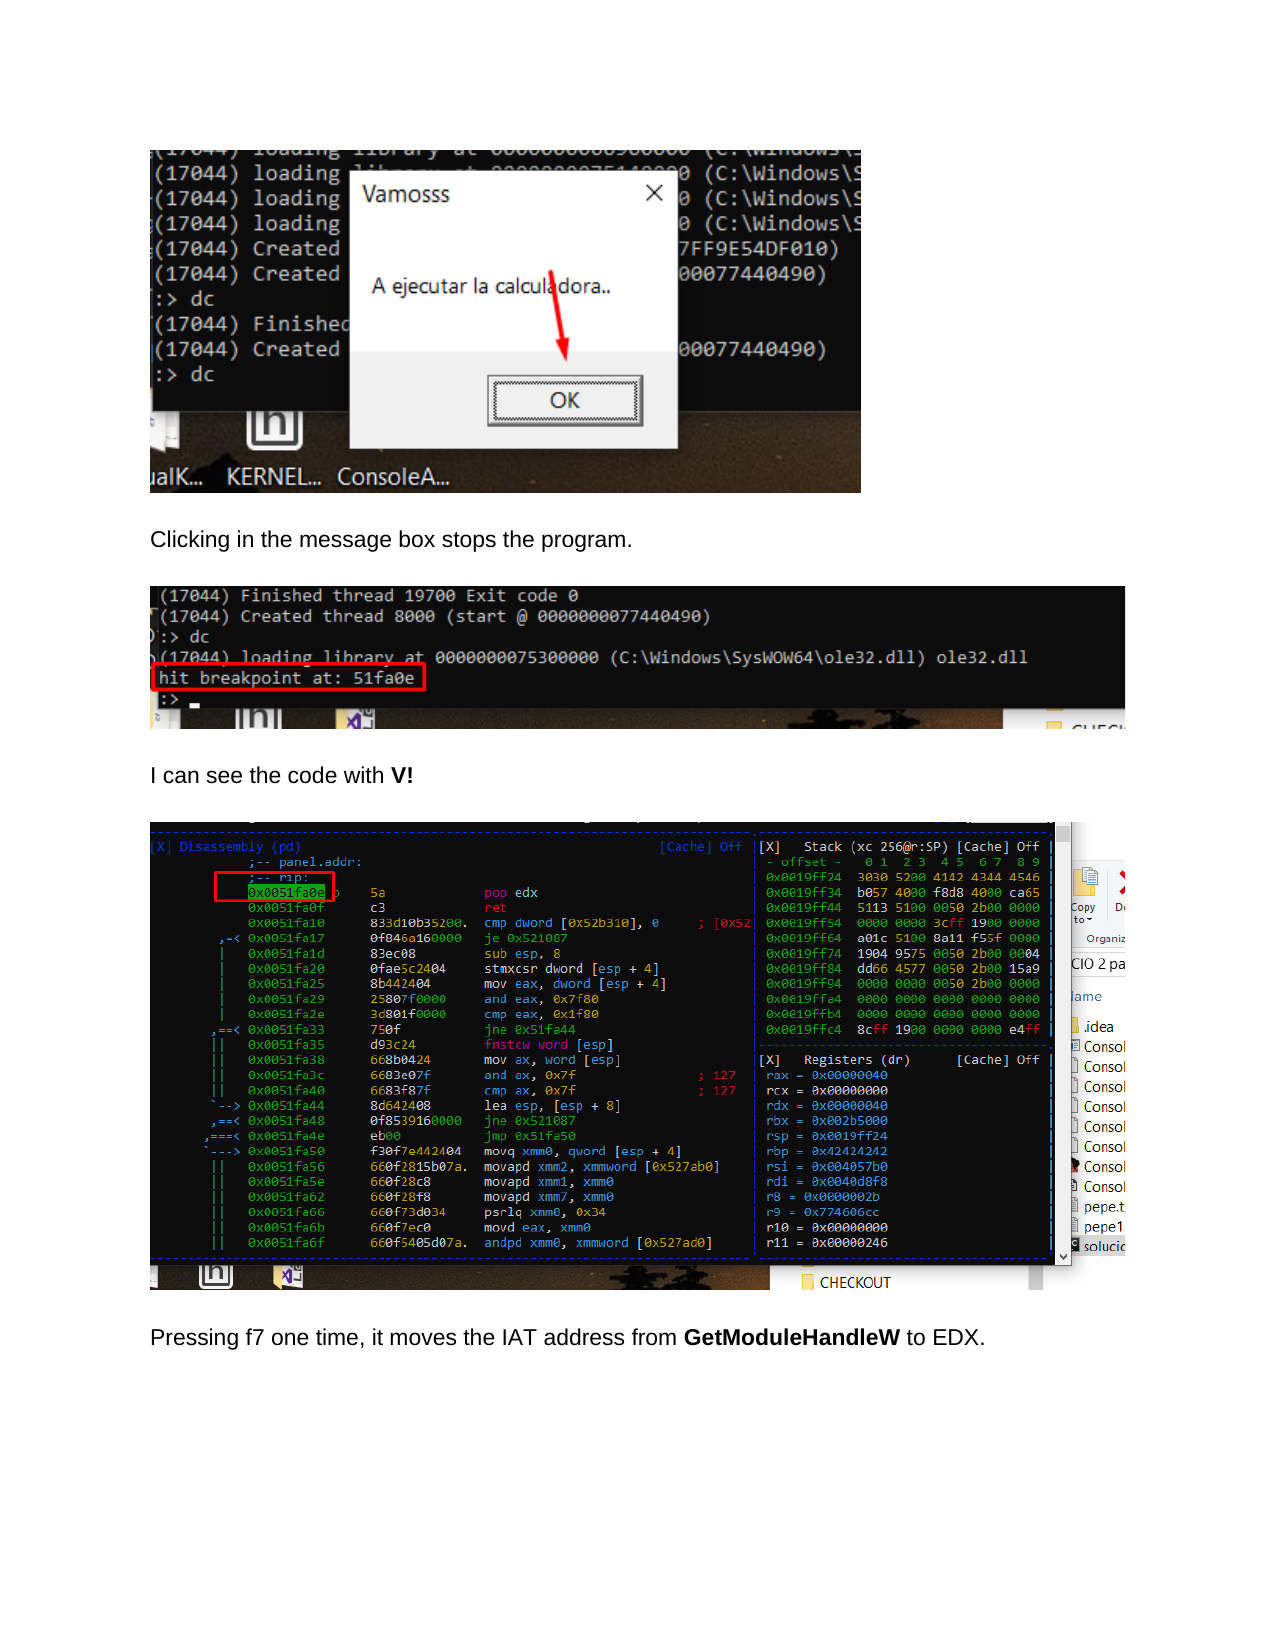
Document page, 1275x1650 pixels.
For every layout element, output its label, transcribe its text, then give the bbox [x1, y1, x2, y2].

text Pressing f7 one time, it moves the IAT address from GetModuleHandleW to EDX. [150, 1323, 1125, 1350]
text Clicking in the message box stops the program. [150, 526, 1125, 553]
text I can see the code with V! [150, 762, 1125, 789]
picture [150, 822, 1125, 1290]
picture [150, 586, 1125, 729]
picture [150, 150, 861, 493]
